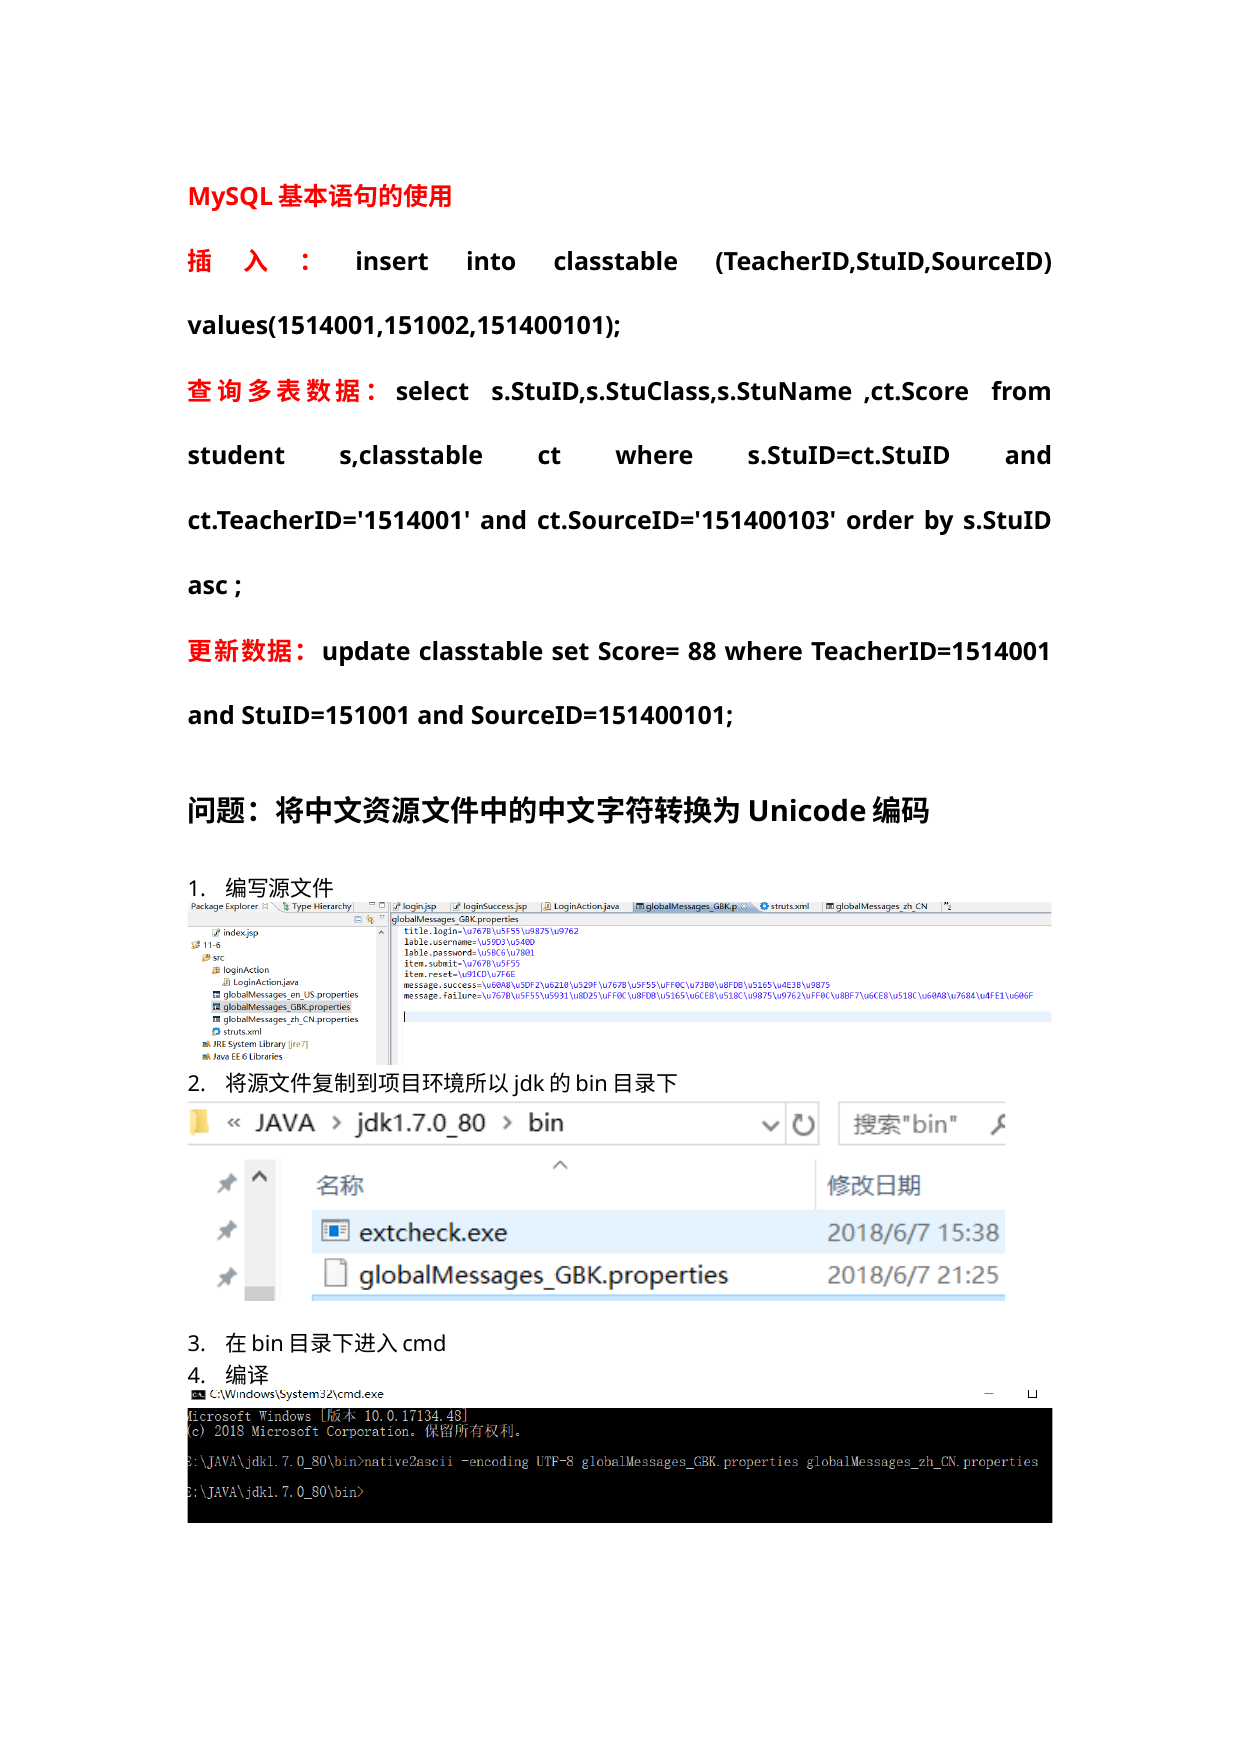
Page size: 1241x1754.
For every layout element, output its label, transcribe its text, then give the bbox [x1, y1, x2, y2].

text 插入：insert into classtable (TeacherID,StuID,SourceID) values(1514001,151002,151400101); [187, 227, 1053, 357]
text MySQL基本语句的使用 [187, 162, 1053, 227]
list 在bin目录下进入cmd [187, 1325, 1053, 1358]
picture [187, 1097, 1006, 1301]
list 将源文件复制到项目环境所以jdk的bin目录下 [187, 1065, 1053, 1098]
picture [187, 1390, 1053, 1523]
picture [187, 902, 1052, 1065]
list 编写源文件 [187, 870, 1053, 903]
text 更新数据：update classtable set Score= 88 where TeacherID=1514001 and StuID=151001 and SourceID=151400101; [187, 617, 1053, 747]
subtitle 问题：将中文资源文件中的中文字符转换为Unicode编码 [187, 776, 1053, 841]
list 编译 [187, 1358, 1053, 1390]
text 查询多表数据：select s.StuID,s.StuClass,s.StuName ,ct.Score from student s,classtable ct where s.StuID=ct.StuID and ct.TeacherID='1514001' and ct.SourceID='151400103' order by s.StuID asc ; [187, 357, 1053, 617]
